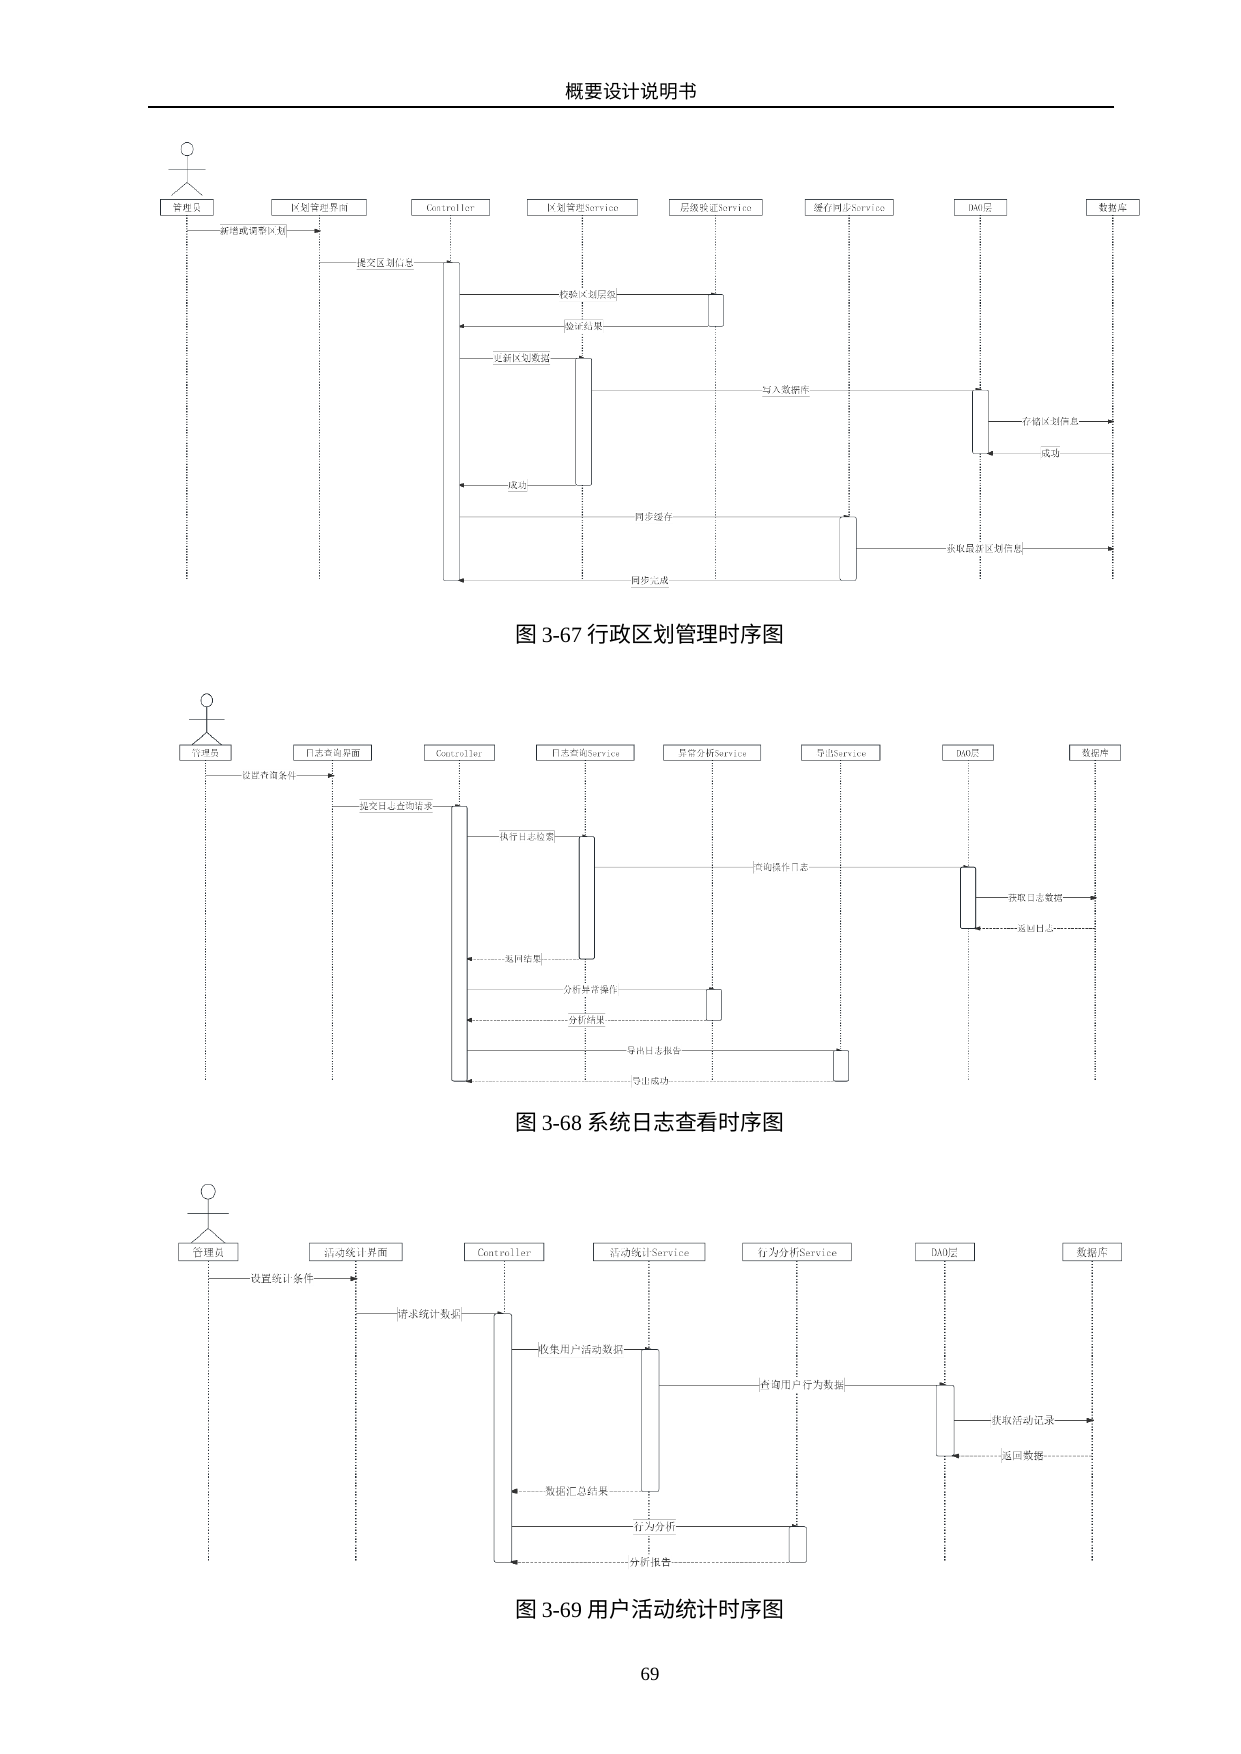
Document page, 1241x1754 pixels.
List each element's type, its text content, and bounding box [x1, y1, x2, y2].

picture [147, 129, 1152, 600]
picture [164, 1169, 1136, 1584]
text 图3-68 系统日志查看时序图 [148, 1104, 1152, 1137]
text 图3-69 用户活动统计时序图 [148, 1592, 1152, 1624]
text 图3-67 行政区划管理时序图 [148, 617, 1152, 649]
picture [167, 682, 1133, 1100]
